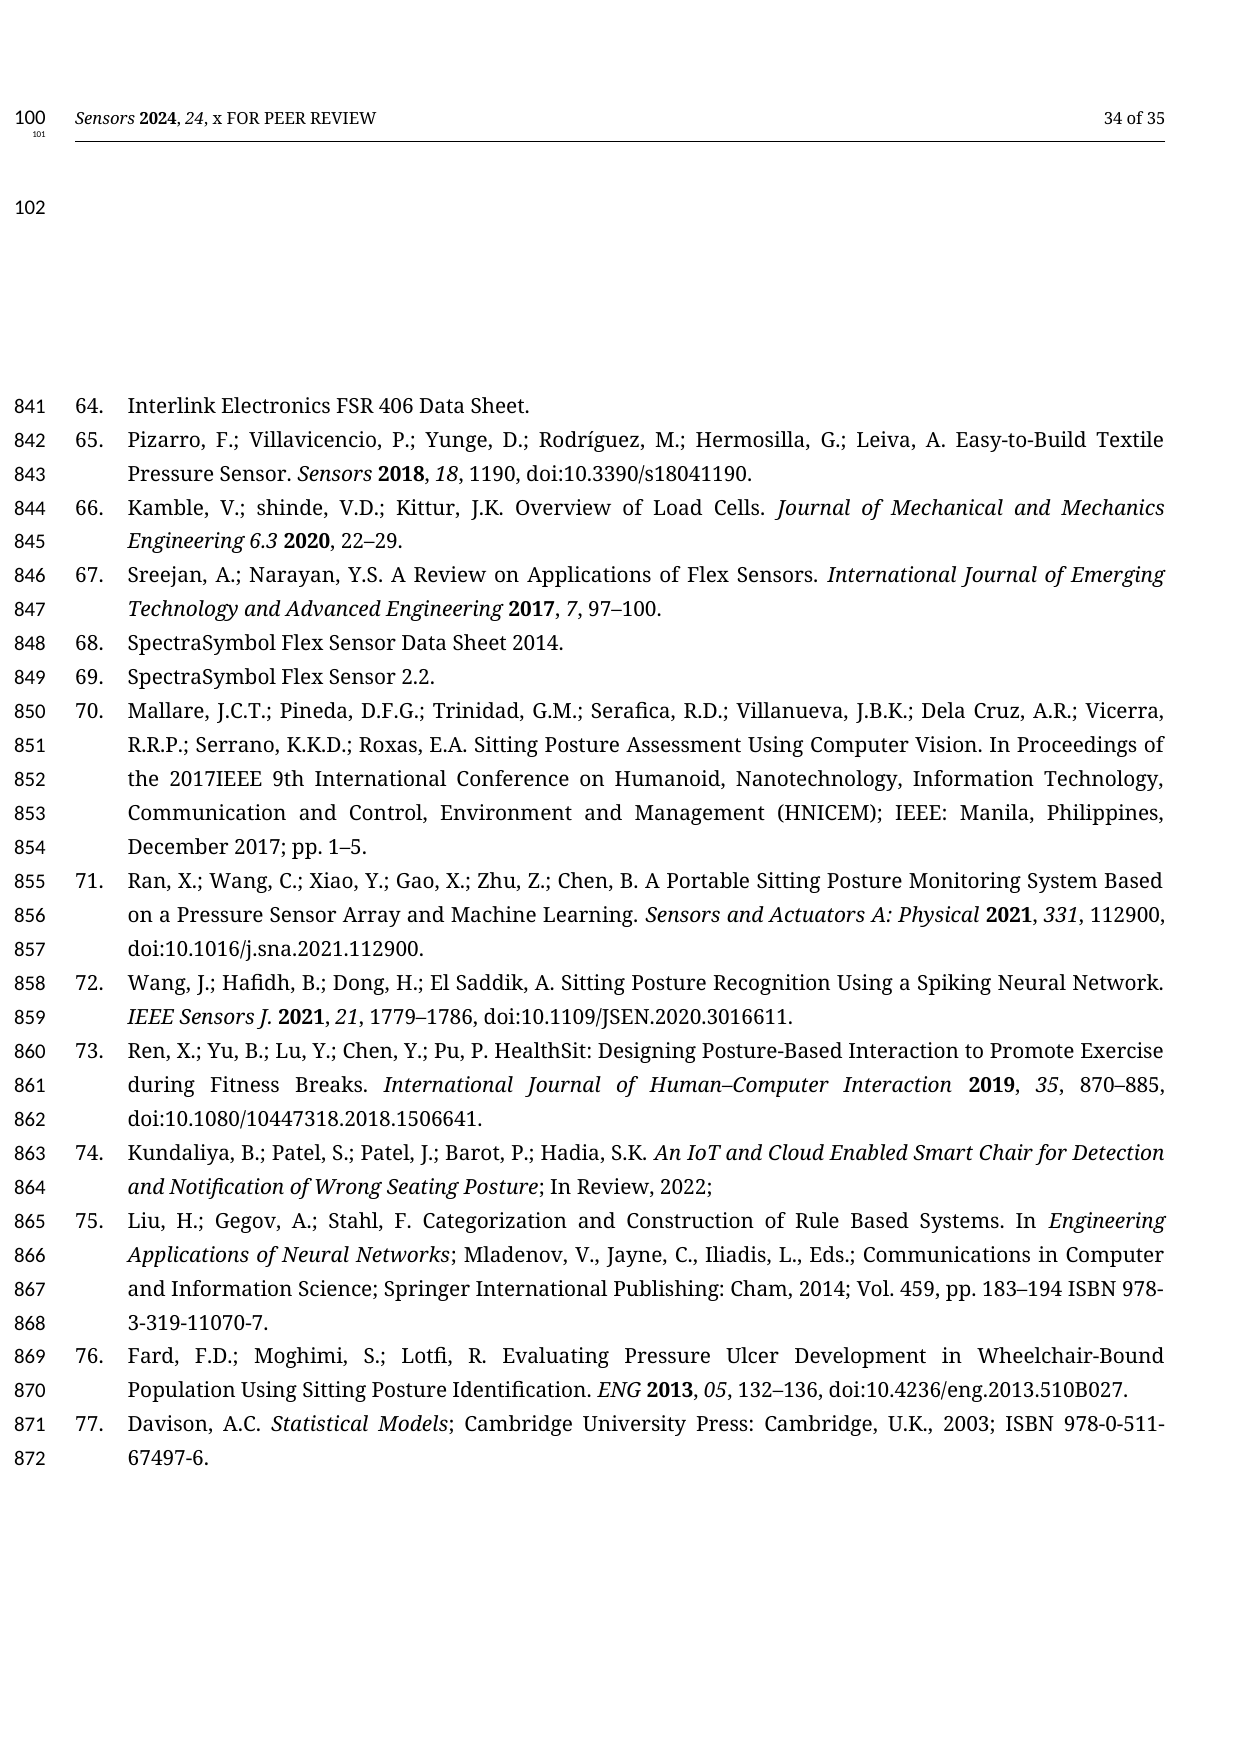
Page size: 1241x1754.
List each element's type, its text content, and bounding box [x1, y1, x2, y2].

text 70. Mallare, J.C.T.; Pineda, D.F.G.; Trinidad, G.M.; Serafica, R.D.; Villanueva, J.B.K.; Dela Cruz, A.R.; Vicerra, R.R.P.; Serrano, K.K.D.; Roxas, E.A. Sitting Posture Assessment Using Computer Vision. In Proceedings of the 2017IEEE 9th International Conference on Humanoid, Nanotechnology, Information Technology, Communication and Control, Environment and Management (HNICEM); IEEE: Manila, Philippines, December 2017; pp. 1–5. [75, 694, 1165, 863]
text 71. Ran, X.; Wang, C.; Xiao, Y.; Gao, X.; Zhu, Z.; Chen, B. A Portable Sitting Posture Monitoring System Based on a Pressure Sensor Array and Machine Learning. Sensors and Actuators A: Physical 2021, 331, 112900, doi:10.1016/j.sna.2021.112900. [75, 863, 1165, 965]
text 72. Wang, J.; Hafidh, B.; Dong, H.; El Saddik, A. Sitting Posture Recognition Using a Spiking Neural Network. IEEE Sensors J. 2021, 21, 1779–1786, doi:10.1109/JSEN.2020.3016611. [75, 965, 1165, 1033]
text 75. Liu, H.; Gegov, A.; Stahl, F. Categorization and Construction of Rule Based Systems. In Engineering Applications of Neural Networks; Mladenov, V., Jayne, C., Iliadis, L., Eds.; Communications in Computer and Information Science; Springer International Publishing: Cham, 2014; Vol. 459, pp. 183–194 ISBN 978-3-319-11070-7. [75, 1203, 1165, 1339]
text 66. Kamble, V.; shinde, V.D.; Kittur, J.K. Overview of Load Cells. Journal of Mechanical and Mechanics Engineering 6.3 2020, 22–29. [75, 490, 1165, 558]
text 76. Fard, F.D.; Moghimi, S.; Lotfi, R. Evaluating Pressure Ulcer Development in Wheelchair-Bound Population Using Sitting Posture Identification. ENG 2013, 05, 132–136, doi:10.4236/eng.2013.510B027. [75, 1339, 1165, 1407]
text 74. Kundaliya, B.; Patel, S.; Patel, J.; Barot, P.; Hadia, S.K. An IoT and Cloud Enabled Smart Chair for Detection and Notification of Wrong Seating Posture; In Review, 2022; [75, 1135, 1165, 1203]
text 77. Davison, A.C. Statistical Models; Cambridge University Press: Cambridge, U.K., 2003; ISBN 978-0-511-67497-6. [75, 1407, 1165, 1475]
text 67. Sreejan, A.; Narayan, Y.S. A Review on Applications of Flex Sensors. International Journal of Emerging Technology and Advanced Engineering 2017, 7, 97–100. [75, 558, 1165, 626]
text 73. Ren, X.; Yu, B.; Lu, Y.; Chen, Y.; Pu, P. HealthSit: Designing Posture-Based Interaction to Promote Exercise during Fitness Breaks. International Journal of Human–Computer Interaction 2019, 35, 870–885, doi:10.1080/10447318.2018.1506641. [75, 1033, 1165, 1135]
text 69. SpectraSymbol Flex Sensor 2.2. [75, 660, 1165, 694]
text 68. SpectraSymbol Flex Sensor Data Sheet 2014. [75, 626, 1165, 660]
text 64. Interlink Electronics FSR 406 Data Sheet. [75, 388, 1165, 422]
text 65. Pizarro, F.; Villavicencio, P.; Yunge, D.; Rodríguez, M.; Hermosilla, G.; Leiva, A. Easy-to-Build Textile Pressure Sensor. Sensors 2018, 18, 1190, doi:10.3390/s18041190. [75, 422, 1165, 490]
